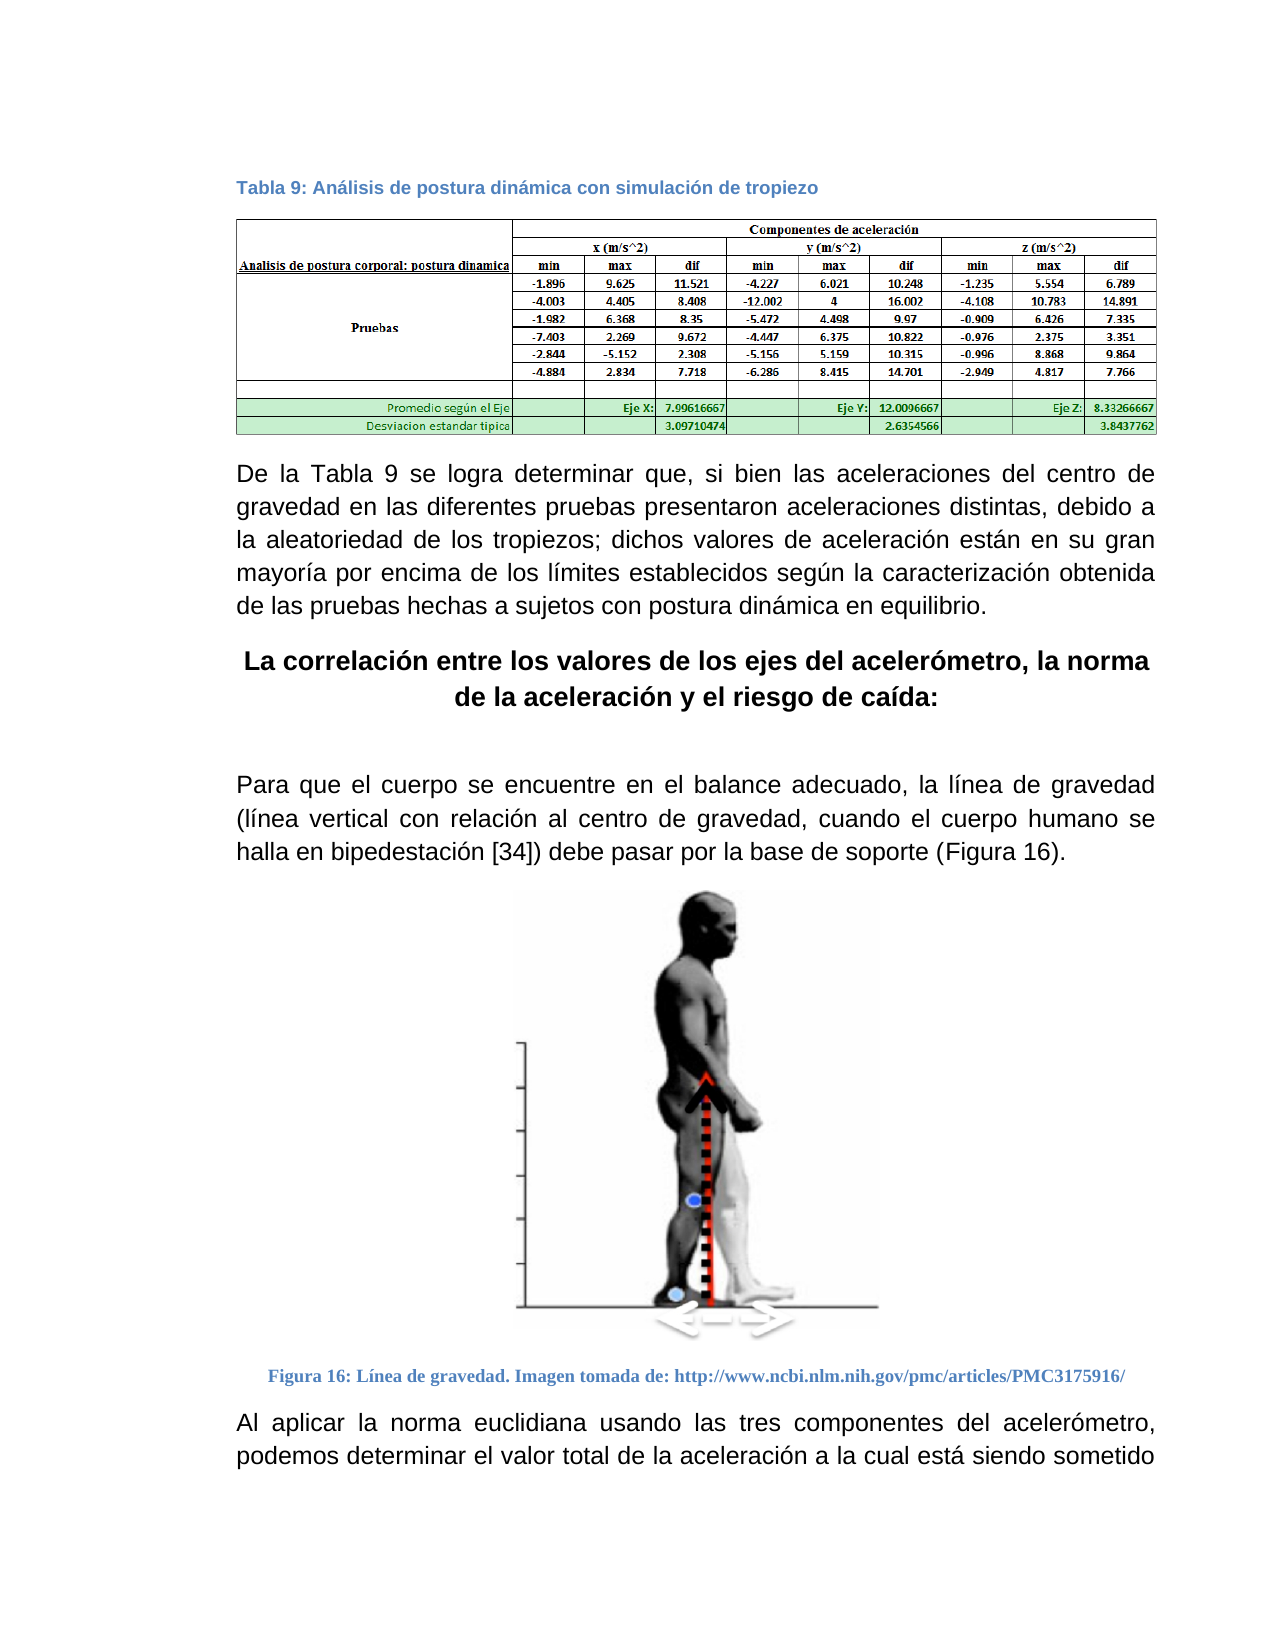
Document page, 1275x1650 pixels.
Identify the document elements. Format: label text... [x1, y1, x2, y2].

text Para que el cuerpo se encuentre en el balance adecuado, la línea de gravedad (línea vertical con relación al centro de gravedad, cuando el cuerpo humano se halla en bipedestación [34]) debe pasar por la base de soporte (Figura 16). [236, 771, 1157, 865]
text Tabla 9: Análisis de postura dinámica con simulación de tropiezo [236, 177, 1157, 199]
picture [236, 219, 1157, 435]
text De la Tabla 9 se logra determinar que, si bien las aceleraciones del centro de gravedad en las diferentes pruebas presentaron aceleraciones distintas, debido a la aleatoriedad de los tropiezos; dichos valores de aceleración están en su gran mayoría por encima de los límites establecidos según la caracterización obtenida de las pruebas hechas a sujetos con postura dinámica en equilibrio. [236, 459, 1157, 620]
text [236, 1408, 1157, 1469]
picture [513, 890, 880, 1341]
subtitle La correlación entre los valores de los ejes del acelerómetro, la norma de la aceleración y el riesgo de caída: [236, 645, 1157, 712]
